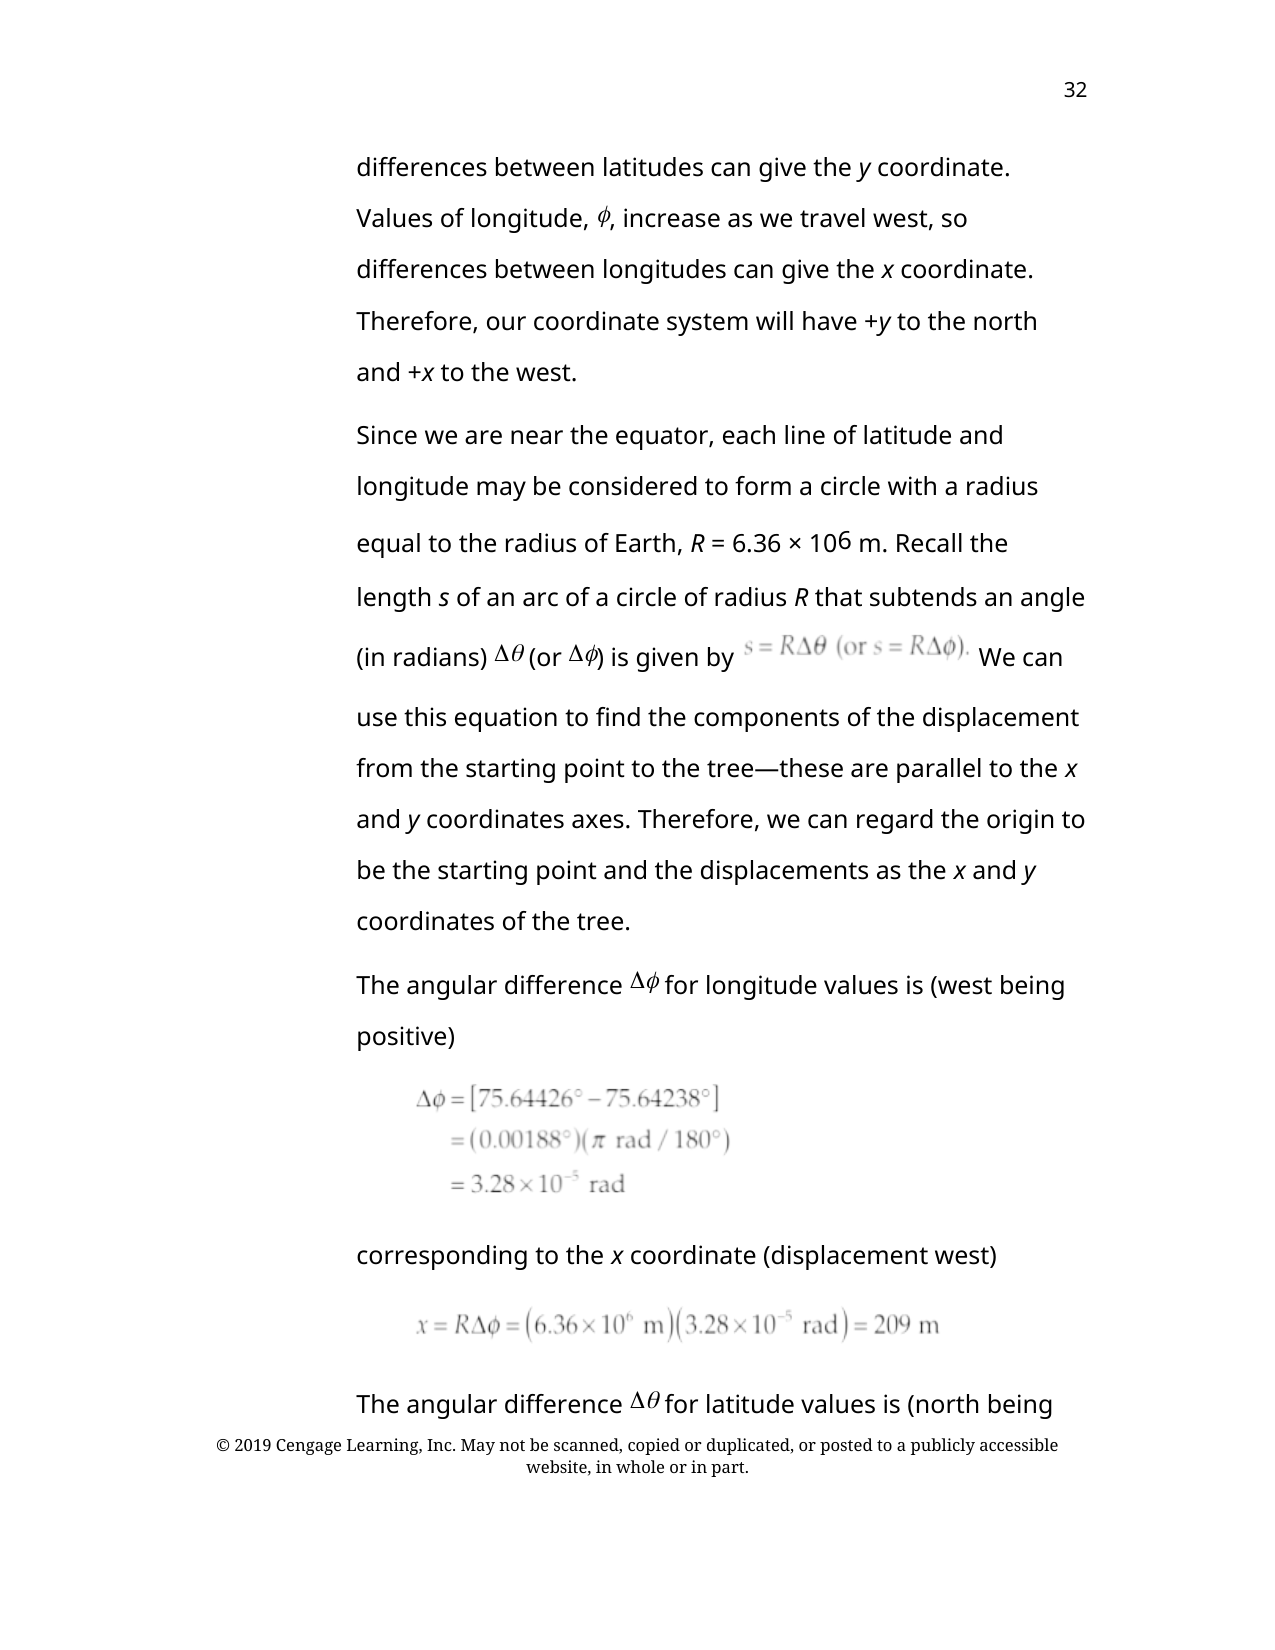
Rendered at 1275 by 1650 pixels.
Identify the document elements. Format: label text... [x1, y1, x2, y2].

text corresponding to the x coordinate (displacement west) [187, 1238, 1087, 1272]
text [187, 1387, 1087, 1421]
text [187, 150, 1087, 388]
text Since we are near the equator, each line of latitude and longitude may be considered to form a circle with a radius equal to the radius of Earth, R = 6.36 × 106 m. Recall the length s of an arc of a circle of radius R that subtends an angle (in radians) (or ) is given by We can use this equation to find the components of the displacement from the starting point to the tree—these are parallel to the x and y coordinates axes. Therefore, we can regard the origin to be the starting point and the displacements as the x and y coordinates of the tree. [187, 418, 1087, 938]
text The angular difference for longitude values is (west being positive) [187, 967, 1087, 1053]
